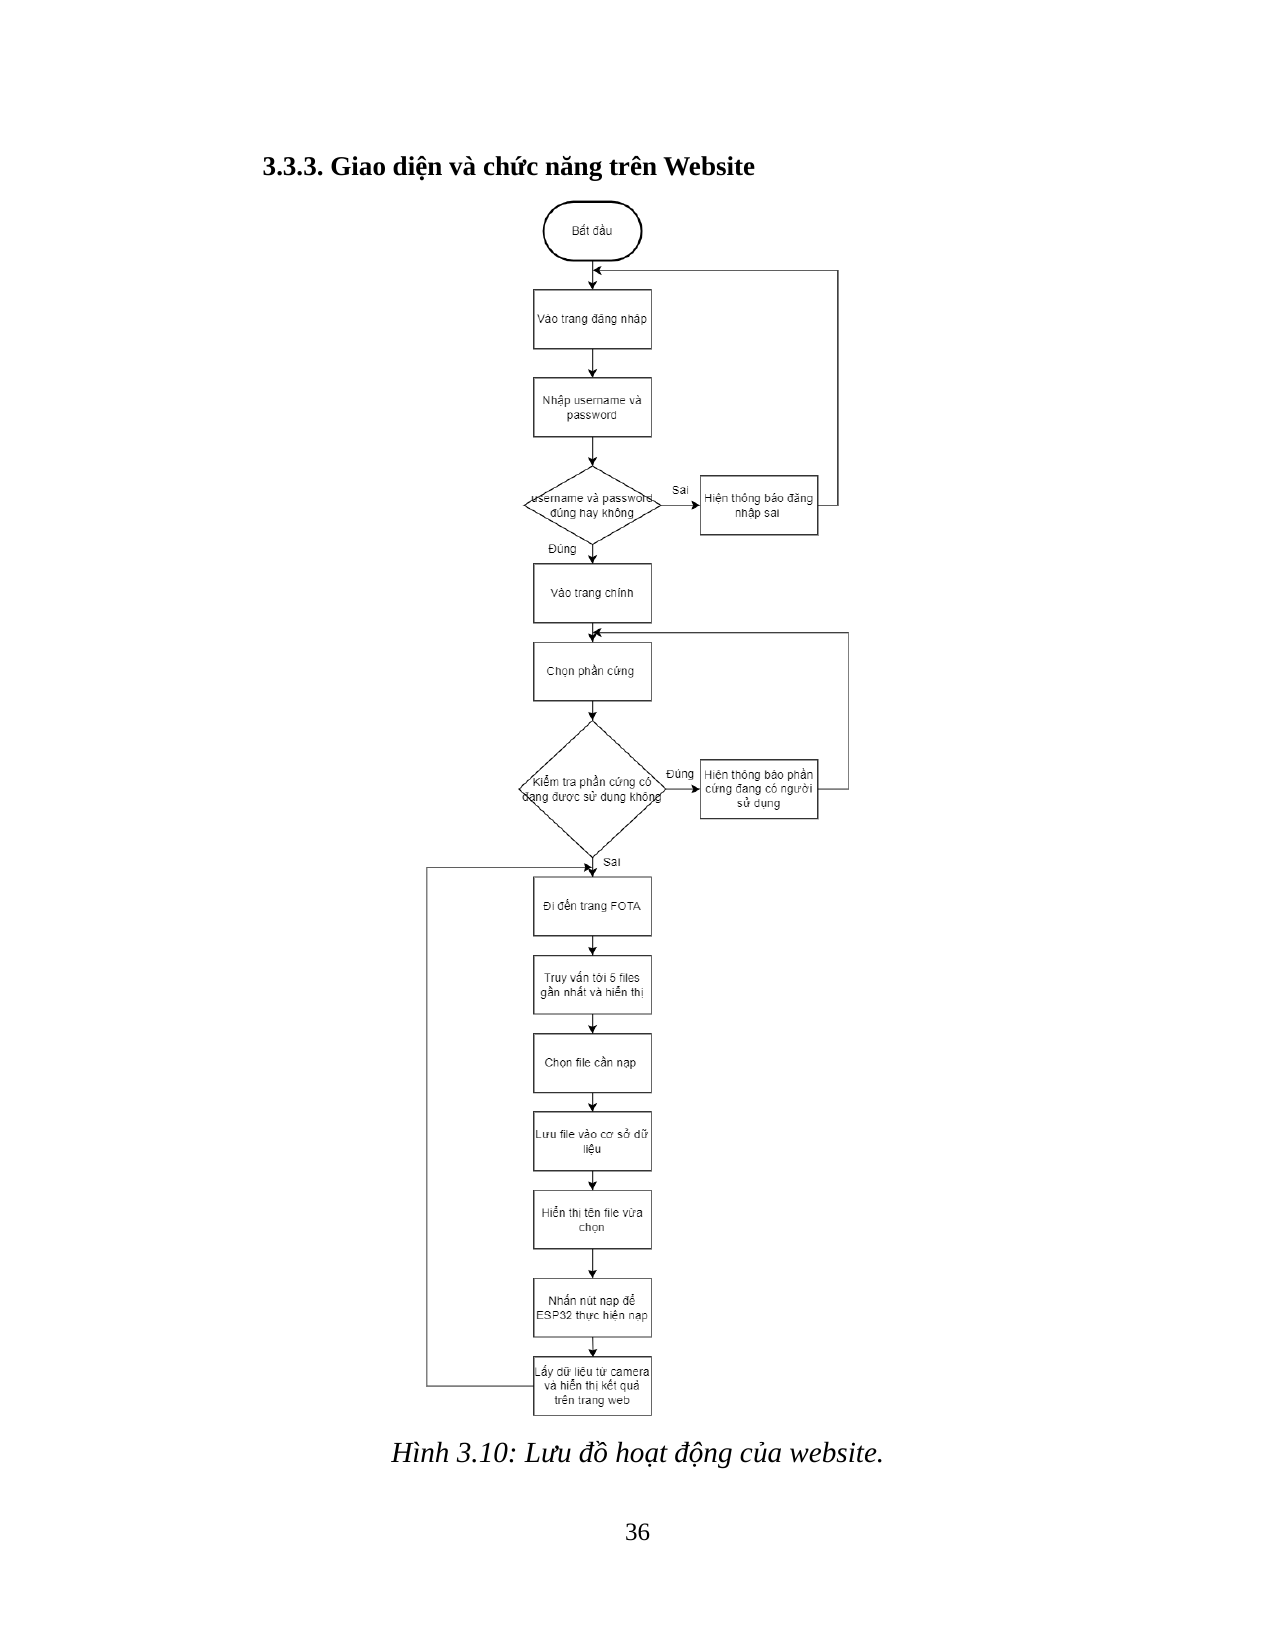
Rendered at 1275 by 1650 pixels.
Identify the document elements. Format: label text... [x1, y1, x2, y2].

picture [419, 200, 857, 1416]
list Giao diện và chức năng trên Website [262, 150, 1125, 181]
